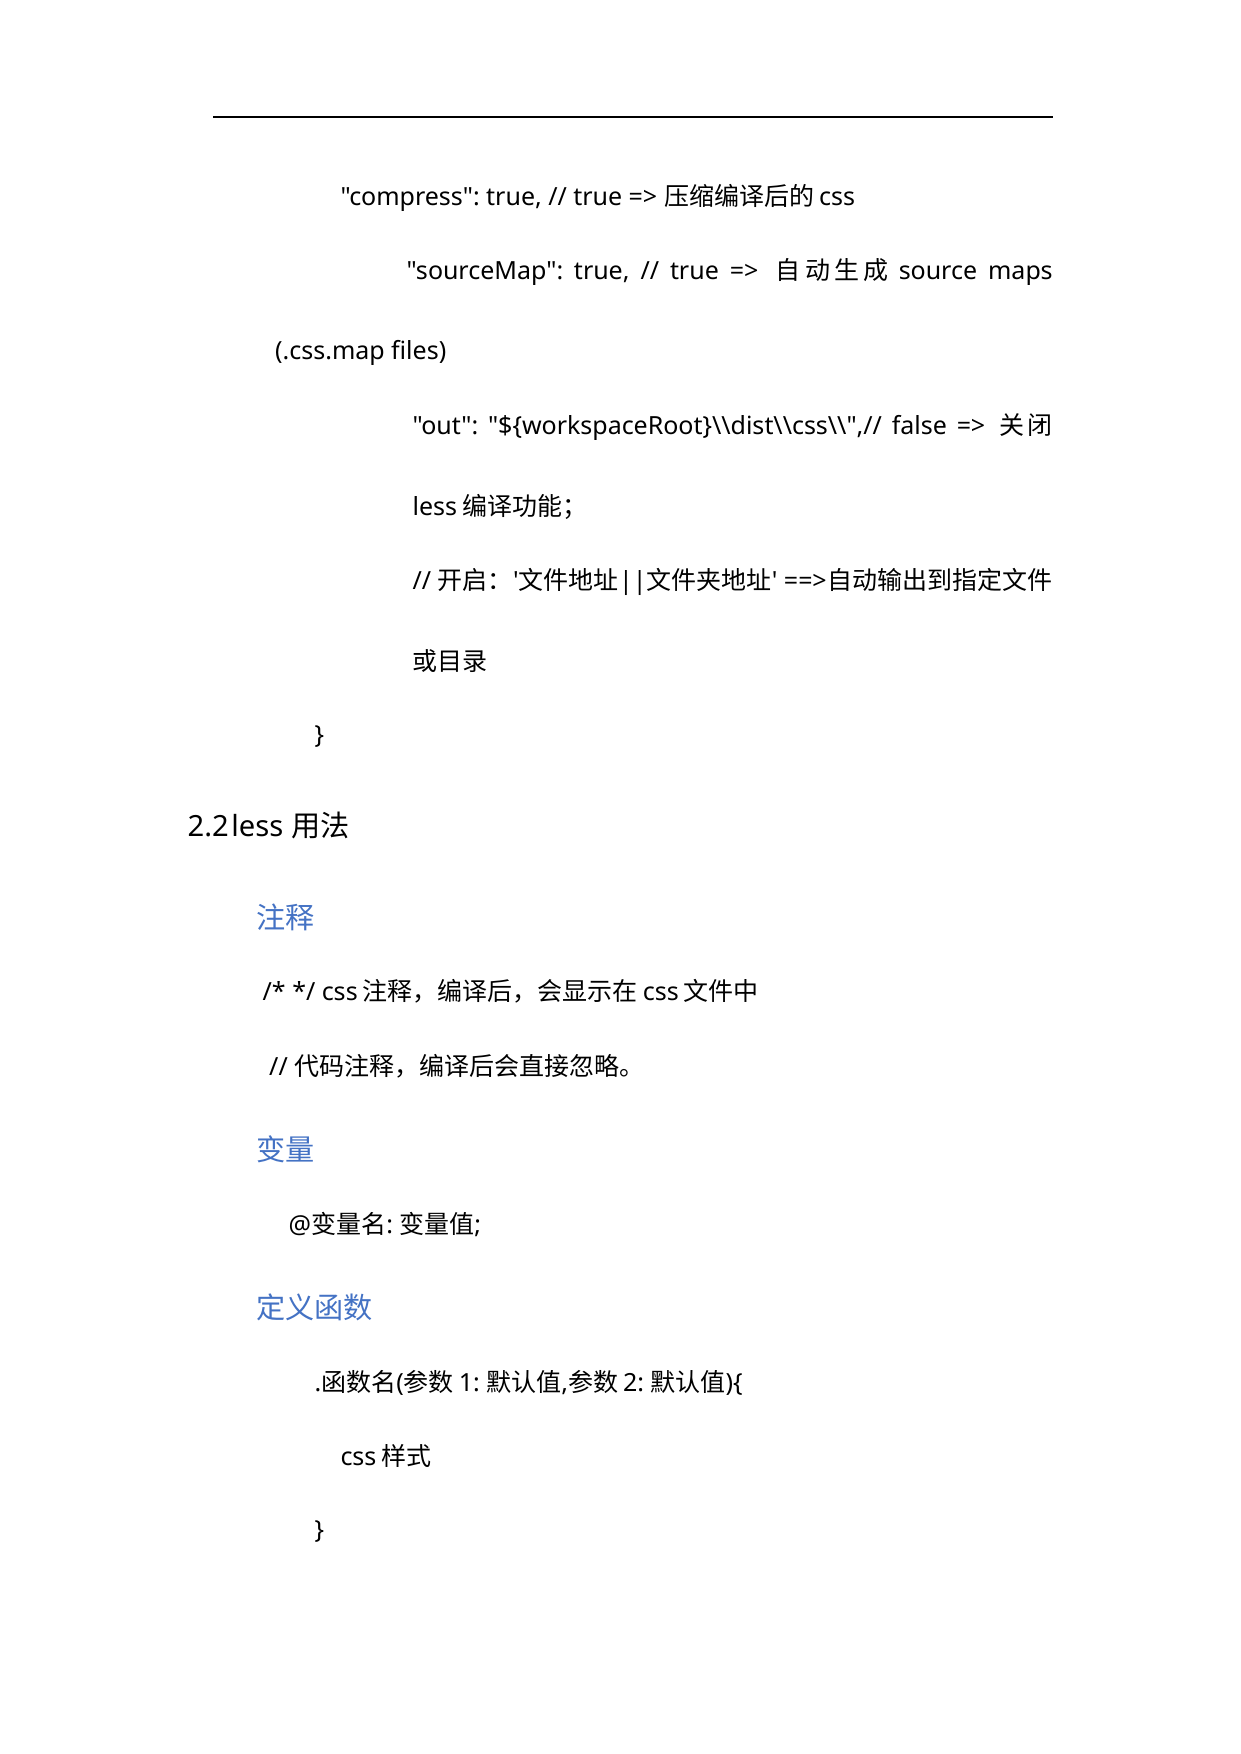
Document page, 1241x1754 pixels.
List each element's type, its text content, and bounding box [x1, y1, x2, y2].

subtitle 变量 [212, 1115, 1053, 1180]
text "sourceMap": true, // true => 自动生成source maps (.css.map files) [275, 236, 1053, 382]
text } [212, 1497, 1053, 1562]
subtitle 注释 [212, 883, 1053, 948]
text "compress": true, // true => 压缩编译后的css [212, 162, 1053, 227]
subtitle less 用法 [187, 791, 1053, 856]
text .函数名(参数1: 默认值,参数2: 默认值){ [212, 1348, 1053, 1413]
text /* */ css注释，编译后，会显示在css文件中 [212, 957, 1053, 1022]
text // 开启：'文件地址||文件夹地址' ==>自动输出到指定文件或目录 [412, 546, 1053, 692]
text css样式 [212, 1422, 1053, 1487]
text } [212, 701, 1053, 766]
subtitle 定义函数 [212, 1274, 1053, 1339]
text @变量名: 变量值; [212, 1190, 1053, 1255]
text "out": "${workspaceRoot}\\dist\\css\\",// false => 关闭less编译功能； [412, 391, 1053, 537]
text // 代码注释，编译后会直接忽略。 [212, 1032, 1053, 1097]
